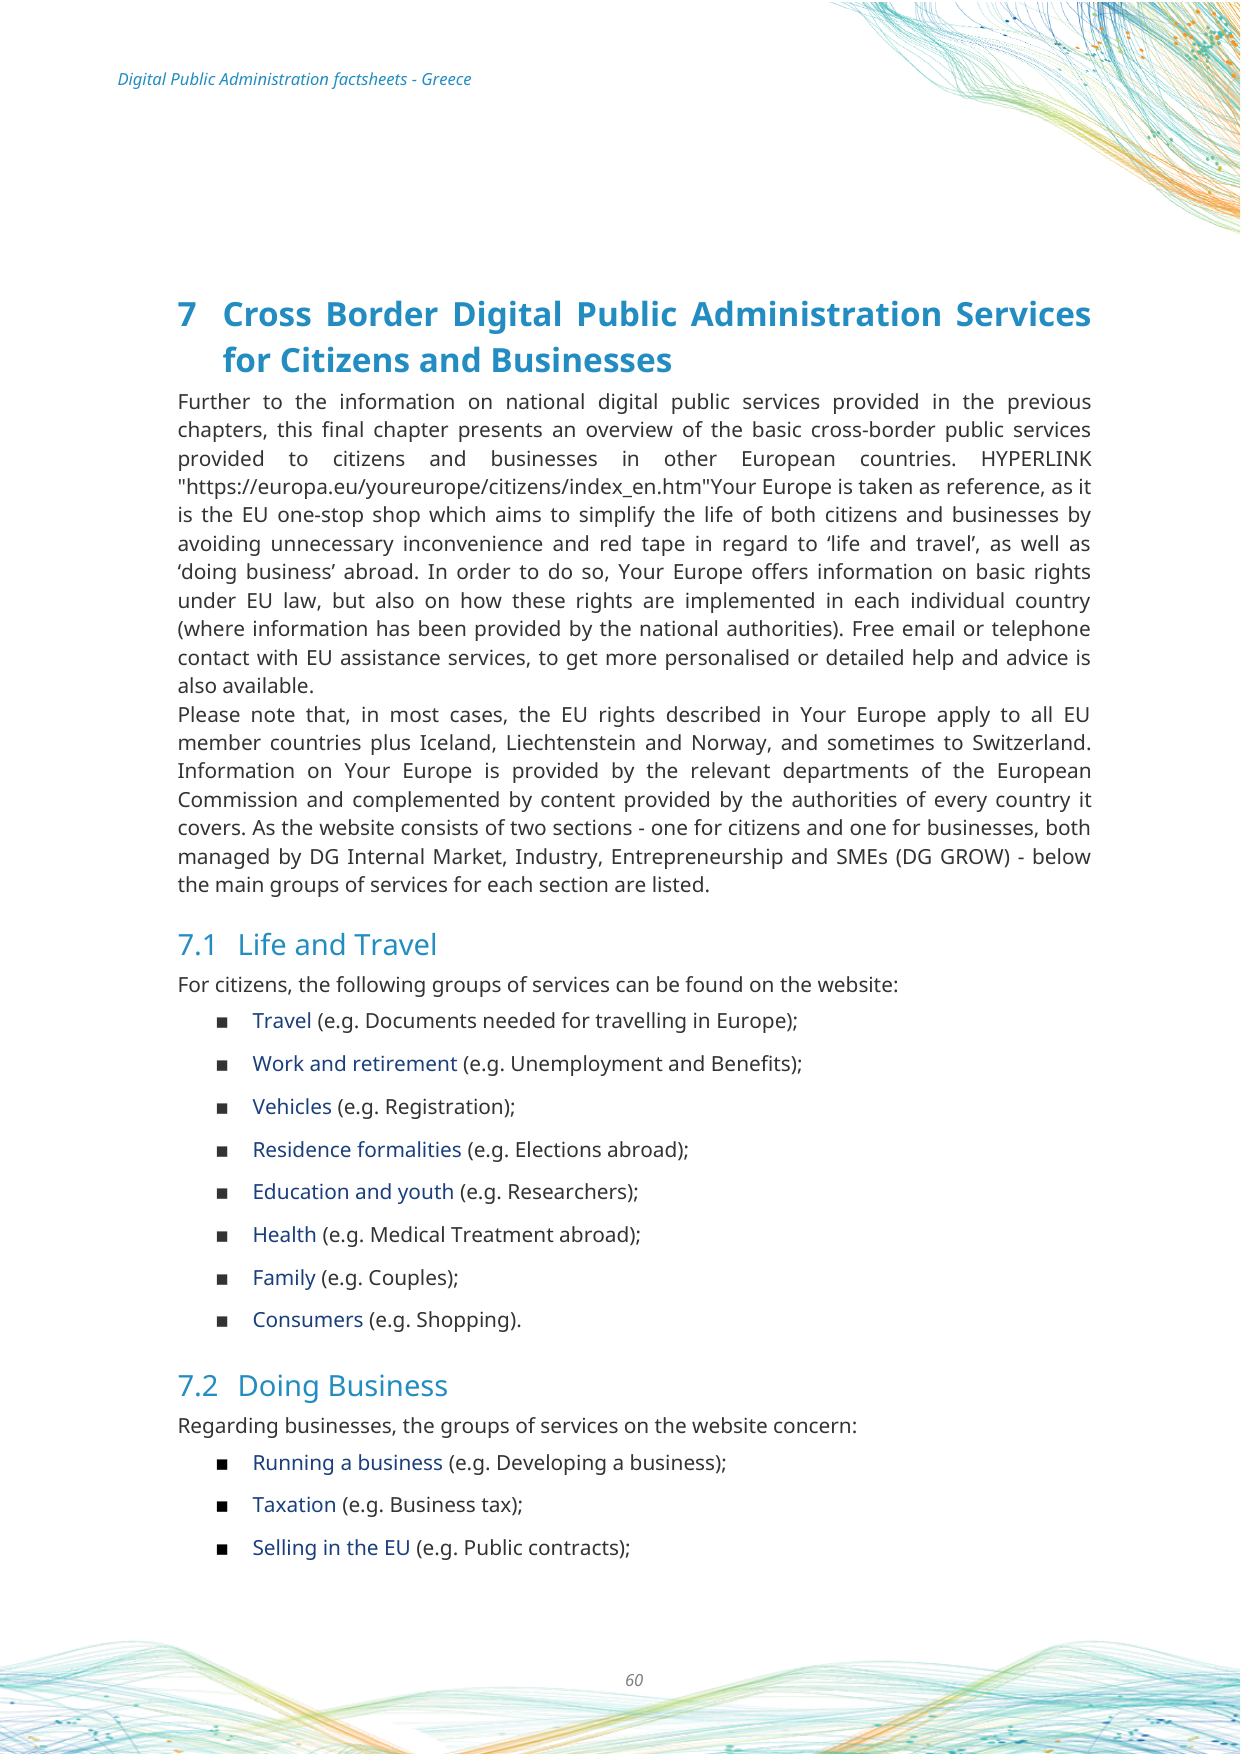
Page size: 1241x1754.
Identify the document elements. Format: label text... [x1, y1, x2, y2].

subtitle Doing Business [177, 1365, 1092, 1404]
picture [816, 2, 1241, 252]
list Education and youth (e.g. Researchers); [215, 1169, 1092, 1212]
list Selling in the EU (e.g. Public contracts); [215, 1524, 1092, 1567]
list Travel (e.g. Documents needed for travelling in Europe); [215, 998, 1092, 1041]
list Health (e.g. Medical Treatment abroad); [215, 1212, 1092, 1254]
list Taxation (e.g. Business tax); [215, 1482, 1092, 1524]
text For citizens, the following groups of services can be found on the website: [177, 970, 1092, 998]
text Regarding businesses, the groups of services on the website concern: [177, 1411, 1092, 1439]
list Vehicles (e.g. Registration); [215, 1083, 1092, 1126]
list Residence formalities (e.g. Elections abroad); [215, 1126, 1092, 1169]
subtitle Cross Border Digital Public Administration Services for Citizens and Businesses [177, 291, 1092, 382]
subtitle Life and Travel [177, 924, 1092, 963]
list Consumers (e.g. Shopping). [215, 1297, 1092, 1340]
list Work and retirement (e.g. Unemployment and Benefits); [215, 1041, 1092, 1083]
list Family (e.g. Couples); [215, 1254, 1092, 1297]
picture [0, 1617, 1241, 1754]
list Running a business (e.g. Developing a business); [215, 1439, 1092, 1482]
